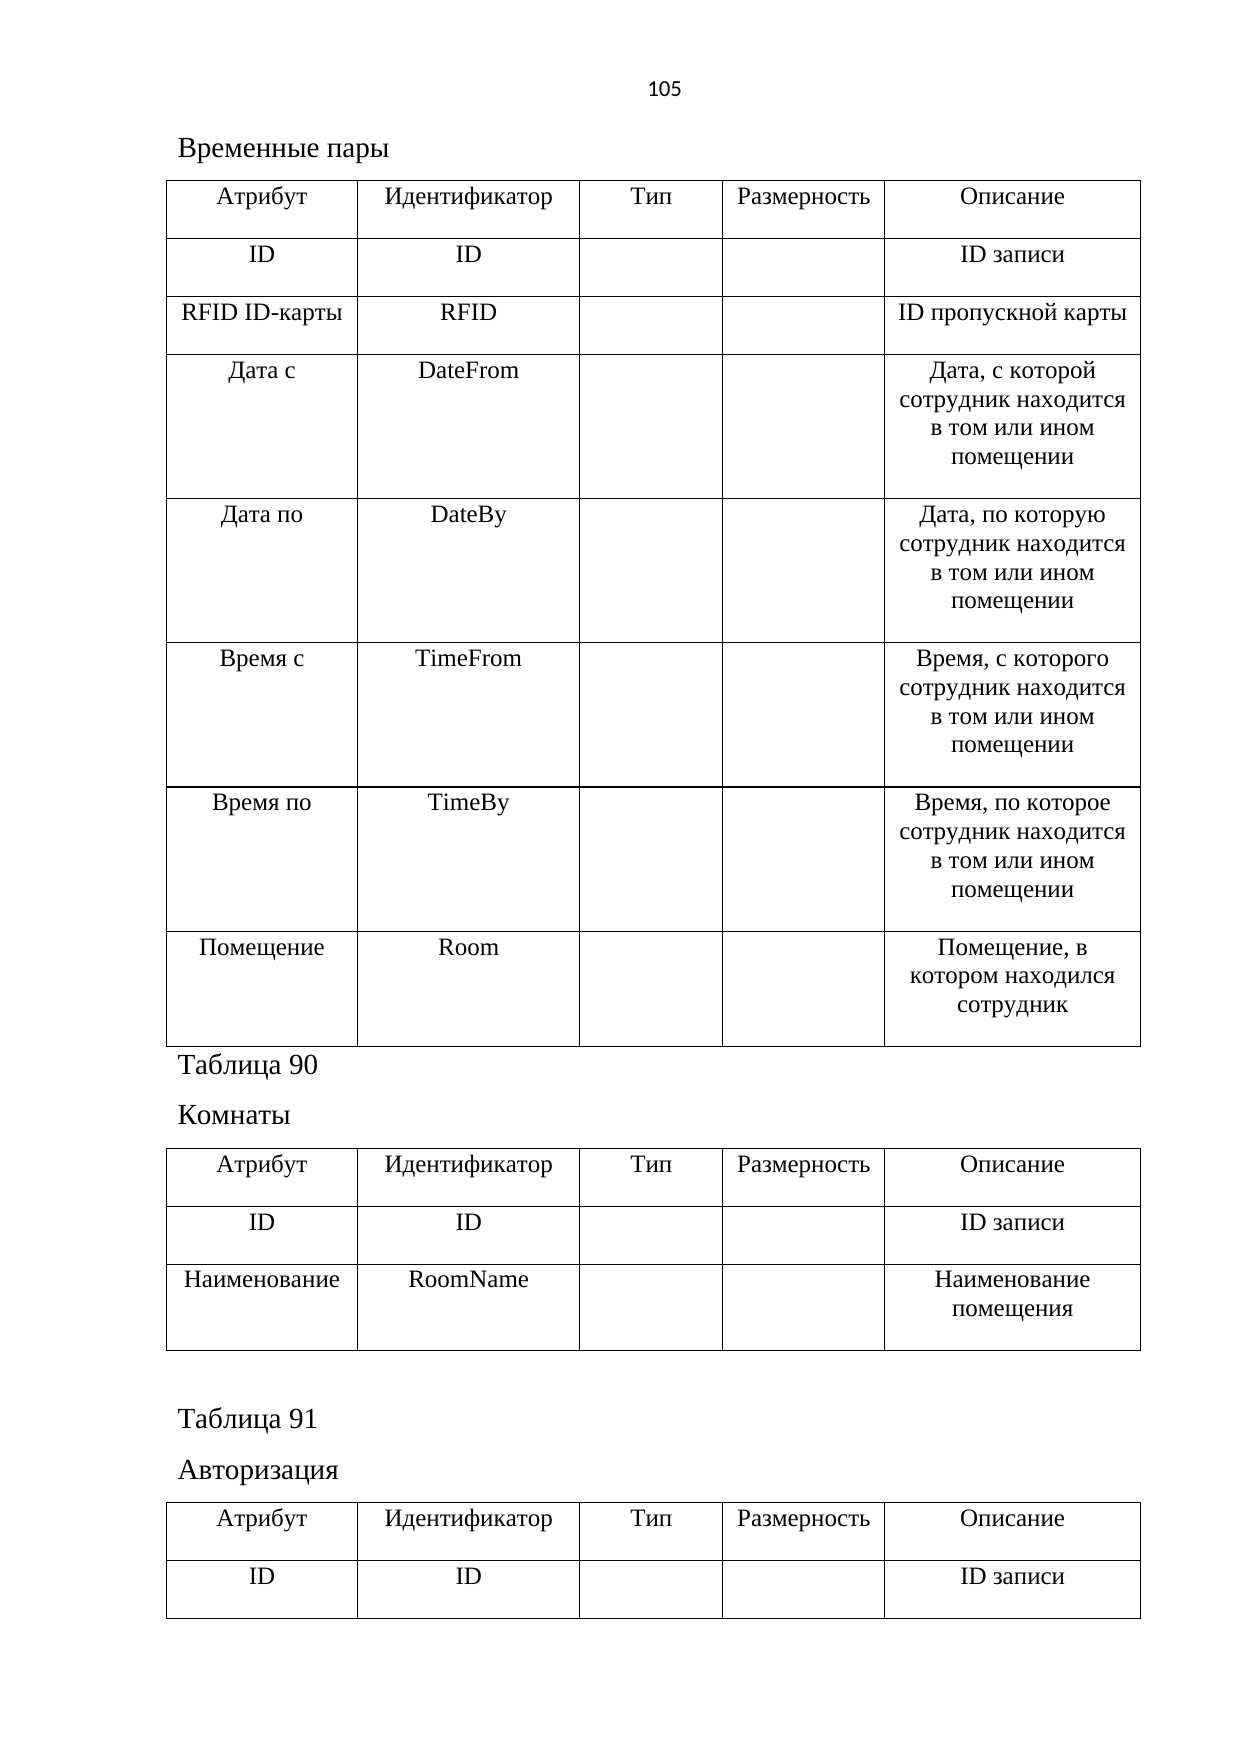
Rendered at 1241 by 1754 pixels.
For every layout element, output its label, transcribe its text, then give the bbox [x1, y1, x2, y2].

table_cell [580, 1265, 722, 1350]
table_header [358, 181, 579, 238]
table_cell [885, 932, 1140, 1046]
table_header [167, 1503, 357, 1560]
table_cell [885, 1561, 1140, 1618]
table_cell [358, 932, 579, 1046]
text Временные пары [177, 130, 1152, 163]
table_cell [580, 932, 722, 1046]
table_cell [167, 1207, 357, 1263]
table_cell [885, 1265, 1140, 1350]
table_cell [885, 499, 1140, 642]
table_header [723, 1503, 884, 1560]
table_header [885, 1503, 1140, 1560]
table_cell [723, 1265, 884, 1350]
text Комнаты [177, 1097, 1152, 1131]
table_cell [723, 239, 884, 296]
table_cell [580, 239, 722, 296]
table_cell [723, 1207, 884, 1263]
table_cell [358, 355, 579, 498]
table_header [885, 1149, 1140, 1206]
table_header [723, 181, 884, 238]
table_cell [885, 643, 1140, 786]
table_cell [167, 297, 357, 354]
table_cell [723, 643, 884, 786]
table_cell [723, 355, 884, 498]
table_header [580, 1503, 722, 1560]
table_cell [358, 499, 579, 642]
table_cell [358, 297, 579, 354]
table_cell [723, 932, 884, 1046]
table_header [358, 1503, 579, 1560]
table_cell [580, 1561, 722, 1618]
text Таблица 91 [177, 1401, 1152, 1435]
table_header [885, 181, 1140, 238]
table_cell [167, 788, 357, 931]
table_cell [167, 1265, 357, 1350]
text Авторизация [177, 1452, 1152, 1485]
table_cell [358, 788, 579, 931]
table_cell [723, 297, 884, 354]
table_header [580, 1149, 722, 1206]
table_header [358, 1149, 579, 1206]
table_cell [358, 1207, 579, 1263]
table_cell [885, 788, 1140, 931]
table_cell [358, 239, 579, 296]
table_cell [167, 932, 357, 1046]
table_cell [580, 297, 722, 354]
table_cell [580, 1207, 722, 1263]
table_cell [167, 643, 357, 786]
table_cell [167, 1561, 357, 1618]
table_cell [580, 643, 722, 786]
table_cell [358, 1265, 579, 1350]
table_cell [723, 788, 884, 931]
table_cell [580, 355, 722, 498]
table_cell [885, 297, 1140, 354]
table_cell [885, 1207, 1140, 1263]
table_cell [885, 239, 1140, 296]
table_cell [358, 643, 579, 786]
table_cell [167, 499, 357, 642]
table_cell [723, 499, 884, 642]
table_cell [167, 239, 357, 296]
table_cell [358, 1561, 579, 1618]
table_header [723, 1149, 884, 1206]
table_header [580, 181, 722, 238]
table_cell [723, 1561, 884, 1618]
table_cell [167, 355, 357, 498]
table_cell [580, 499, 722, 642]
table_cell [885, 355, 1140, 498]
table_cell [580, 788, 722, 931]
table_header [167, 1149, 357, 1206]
text Таблица 90 [177, 1047, 1152, 1081]
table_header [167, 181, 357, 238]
